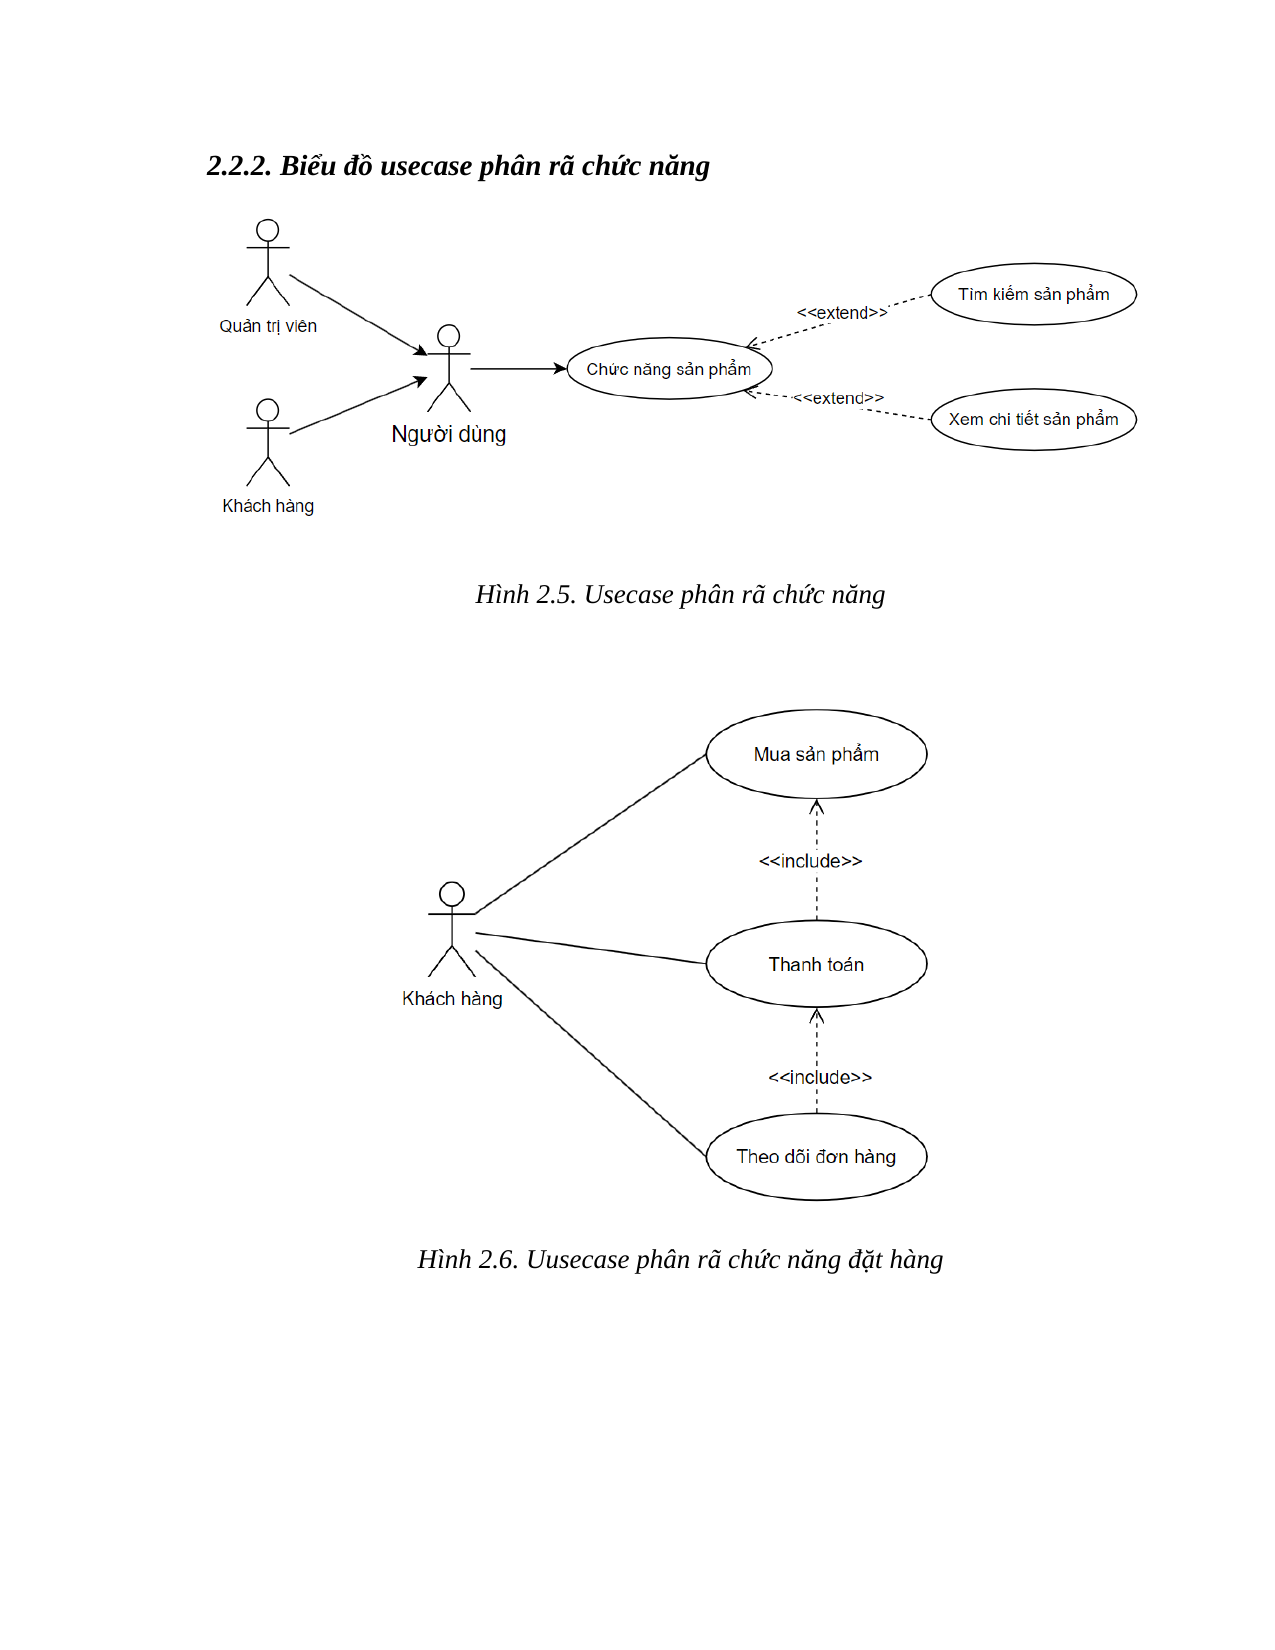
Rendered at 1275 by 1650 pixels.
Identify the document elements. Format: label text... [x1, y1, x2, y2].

text Hình .. Usecase phân rã chức năng [207, 578, 1157, 609]
text Hình .. Uusecase phân rã chức năng đặt hàng [207, 1243, 1157, 1274]
picture [398, 696, 966, 1210]
picture [206, 198, 1157, 545]
subtitle . Biểu đồ usecase phân rã chức năng [207, 148, 1157, 181]
